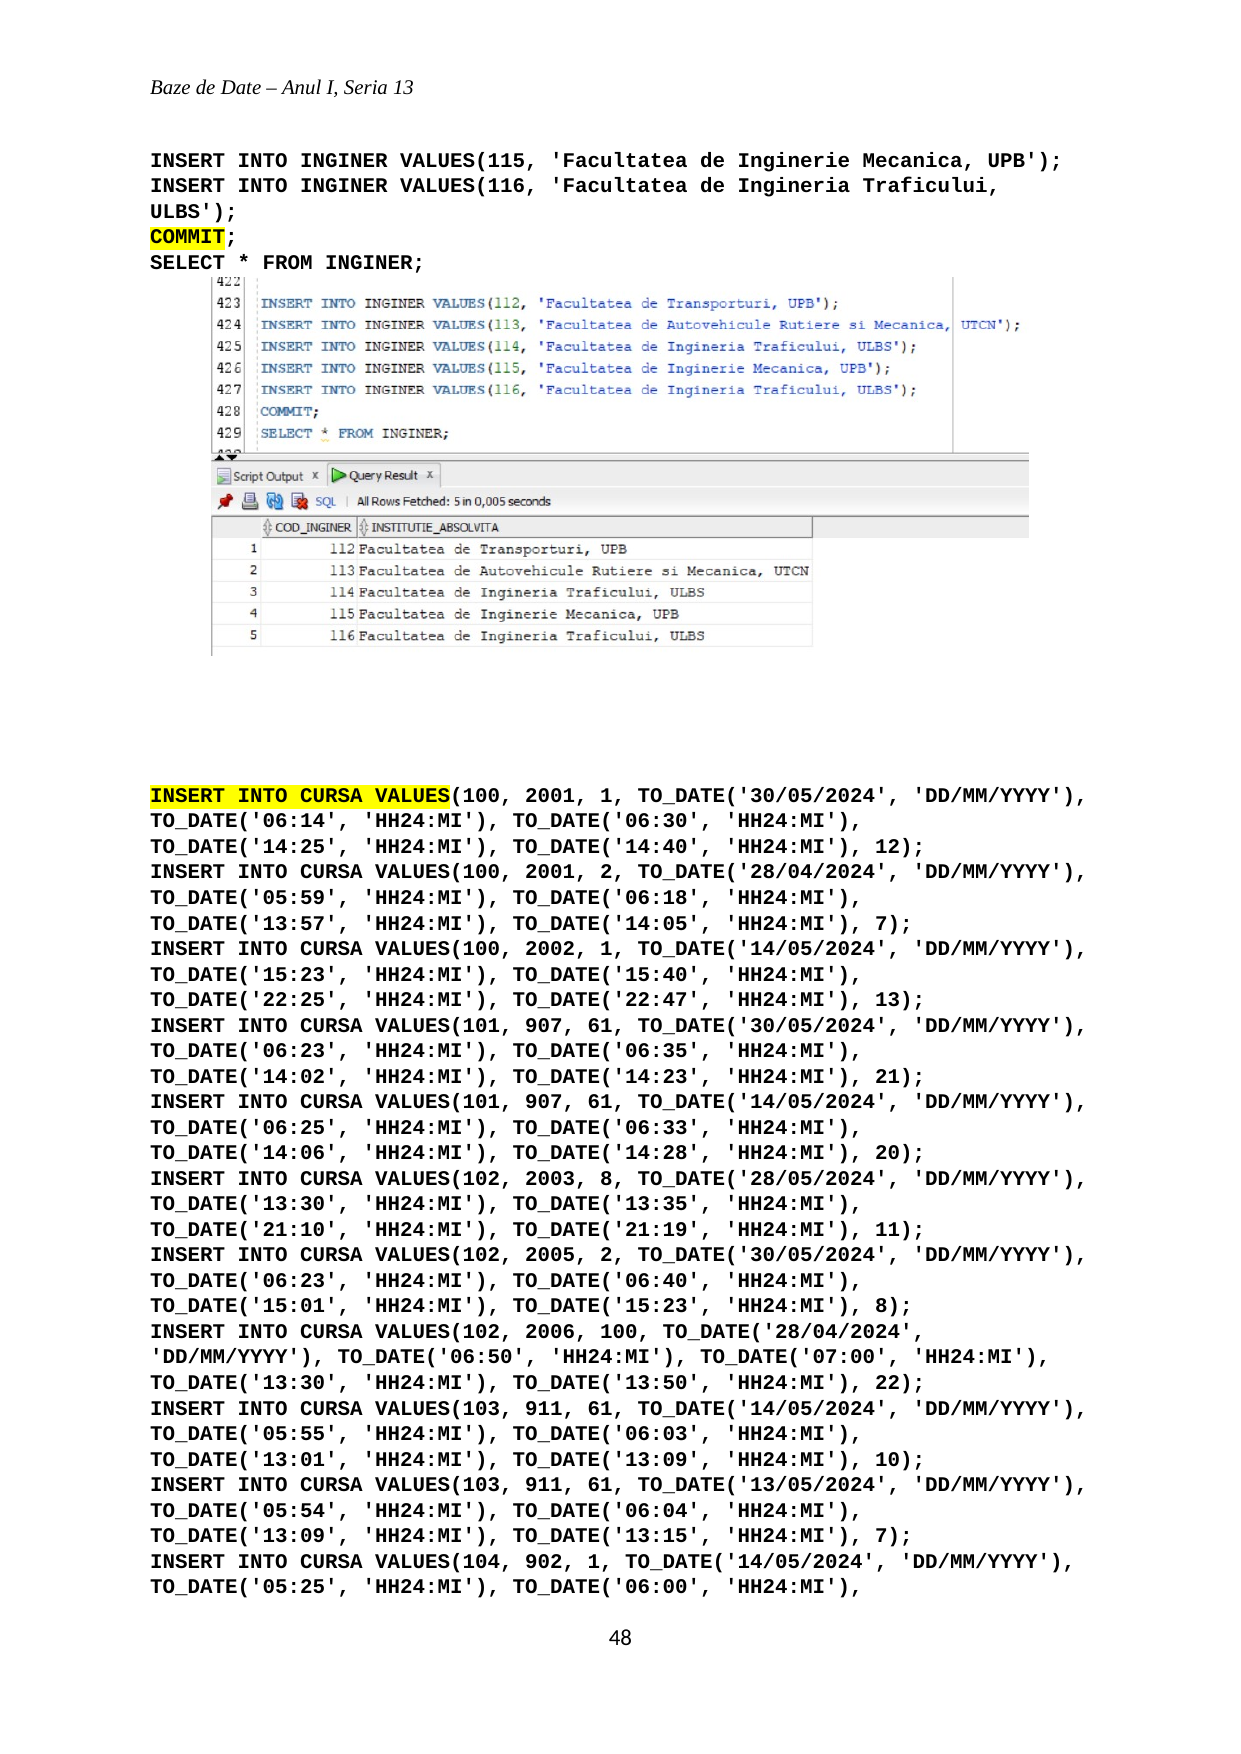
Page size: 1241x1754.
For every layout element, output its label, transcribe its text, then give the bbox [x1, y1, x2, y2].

text INSERT INTO INGINER VALUES(115, 'Facultatea de Inginerie Mecanica, UPB'); [150, 150, 1090, 174]
text INSERT INTO CURSA VALUES(102, 2003, 8, TO_DATE('28/05/2024', 'DD/MM/YYYY'), TO_DATE('13:30', 'HH24:MI'), TO_DATE('13:35', 'HH24:MI'), [150, 1168, 1090, 1217]
picture [211, 277, 1029, 656]
text INSERT INTO CURSA VALUES(103, 911, 61, TO_DATE('13/05/2024', 'DD/MM/YYYY'), TO_DATE('05:54', 'HH24:MI'), TO_DATE('06:04', 'HH24:MI'), [150, 1474, 1090, 1523]
text TO_DATE('13:30', 'HH24:MI'), TO_DATE('13:50', 'HH24:MI'), 22); [150, 1372, 1090, 1396]
text INSERT INTO CURSA VALUES(102, 2006, 100, TO_DATE('28/04/2024', 'DD/MM/YYYY'), TO_DATE('06:50', 'HH24:MI'), TO_DATE('07:00', 'HH24:MI'), [150, 1321, 1090, 1370]
text INSERT INTO CURSA VALUES(103, 911, 61, TO_DATE('14/05/2024', 'DD/MM/YYYY'), TO_DATE('05:55', 'HH24:MI'), TO_DATE('06:03', 'HH24:MI'), [150, 1397, 1090, 1447]
text TO_DATE('13:57', 'HH24:MI'), TO_DATE('14:05', 'HH24:MI'), 7); [150, 913, 1090, 936]
text INSERT INTO CURSA VALUES(104, 902, 1, TO_DATE('14/05/2024', 'DD/MM/YYYY'), TO_DATE('05:25', 'HH24:MI'), TO_DATE('06:00', 'HH24:MI'), [150, 1551, 1090, 1600]
text TO_DATE('21:10', 'HH24:MI'), TO_DATE('21:19', 'HH24:MI'), 11); [150, 1219, 1090, 1242]
text INSERT INTO INGINER VALUES(116, 'Facultatea de Ingineria Traficului, ULBS'); [150, 176, 1090, 225]
text TO_DATE('14:06', 'HH24:MI'), TO_DATE('14:28', 'HH24:MI'), 20); [150, 1142, 1090, 1166]
text INSERT INTO CURSA VALUES(100, 2001, 1, TO_DATE('30/05/2024', 'DD/MM/YYYY'), TO_DATE('06:14', 'HH24:MI'), TO_DATE('06:30', 'HH24:MI'), [150, 785, 1090, 834]
text INSERT INTO CURSA VALUES(101, 907, 61, TO_DATE('14/05/2024', 'DD/MM/YYYY'), TO_DATE('06:25', 'HH24:MI'), TO_DATE('06:33', 'HH24:MI'), [150, 1091, 1090, 1140]
text INSERT INTO CURSA VALUES(100, 2001, 2, TO_DATE('28/04/2024', 'DD/MM/YYYY'), TO_DATE('05:59', 'HH24:MI'), TO_DATE('06:18', 'HH24:MI'), [150, 862, 1090, 911]
text TO_DATE('13:01', 'HH24:MI'), TO_DATE('13:09', 'HH24:MI'), 10); [150, 1448, 1090, 1472]
text INSERT INTO CURSA VALUES(100, 2002, 1, TO_DATE('14/05/2024', 'DD/MM/YYYY'), TO_DATE('15:23', 'HH24:MI'), TO_DATE('15:40', 'HH24:MI'), [150, 938, 1090, 987]
text TO_DATE('14:25', 'HH24:MI'), TO_DATE('14:40', 'HH24:MI'), 12); [150, 836, 1090, 860]
text TO_DATE('22:25', 'HH24:MI'), TO_DATE('22:47', 'HH24:MI'), 13); [150, 989, 1090, 1013]
text SELECT * FROM INGINER; [150, 252, 1090, 276]
text TO_DATE('13:09', 'HH24:MI'), TO_DATE('13:15', 'HH24:MI'), 7); [150, 1525, 1090, 1549]
text INSERT INTO CURSA VALUES(101, 907, 61, TO_DATE('30/05/2024', 'DD/MM/YYYY'), TO_DATE('06:23', 'HH24:MI'), TO_DATE('06:35', 'HH24:MI'), [150, 1015, 1090, 1064]
text INSERT INTO CURSA VALUES(102, 2005, 2, TO_DATE('30/05/2024', 'DD/MM/YYYY'), TO_DATE('06:23', 'HH24:MI'), TO_DATE('06:40', 'HH24:MI'), [150, 1244, 1090, 1293]
text COMMIT; [225, 227, 1090, 250]
text TO_DATE('15:01', 'HH24:MI'), TO_DATE('15:23', 'HH24:MI'), 8); [150, 1295, 1090, 1319]
text TO_DATE('14:02', 'HH24:MI'), TO_DATE('14:23', 'HH24:MI'), 21); [150, 1066, 1090, 1089]
